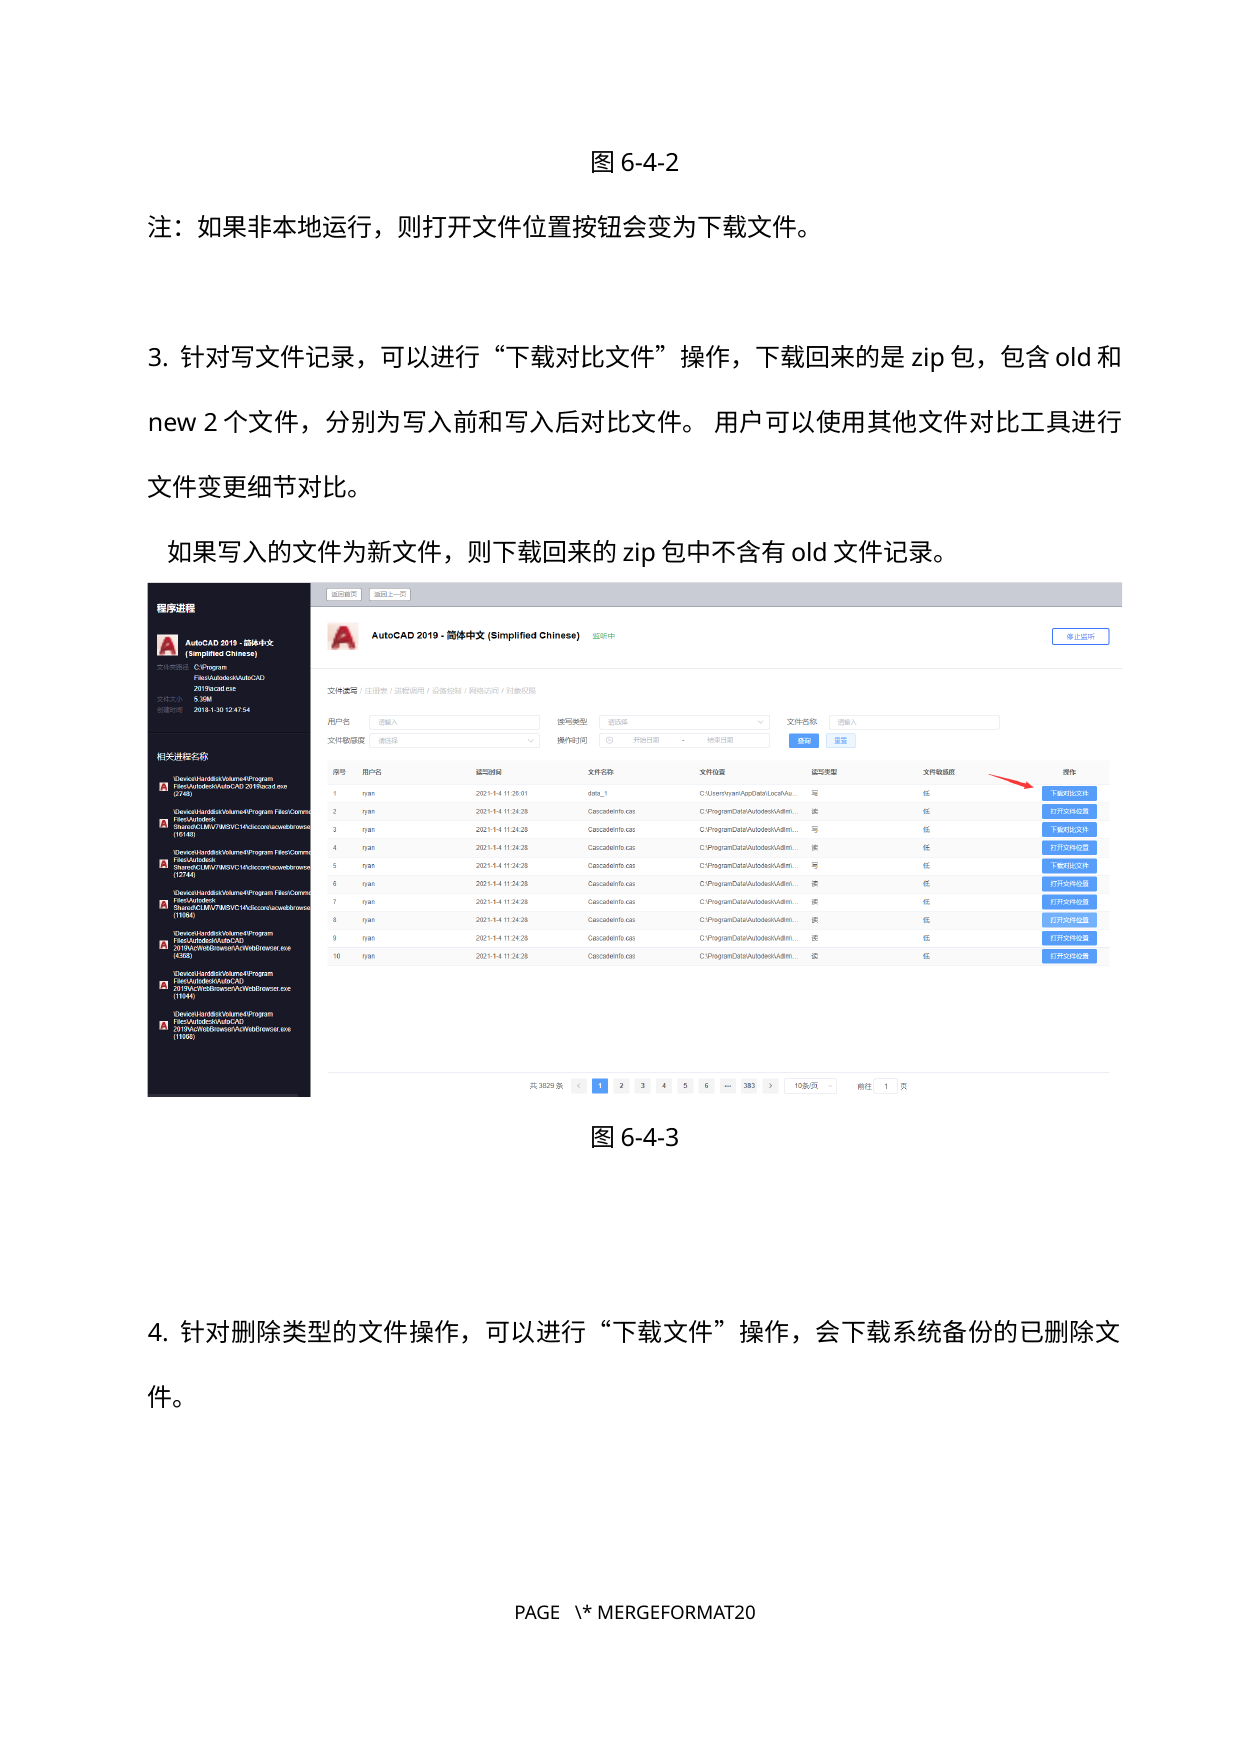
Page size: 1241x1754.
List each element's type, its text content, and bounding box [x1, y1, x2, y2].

text 图6-4-3 [148, 1103, 1122, 1168]
text 图6-4-2 [148, 128, 1122, 193]
list 针对写文件记录，可以进行“下载对比文件”操作，下载回来的是zip包，包含old和new 2个文件，分别为写入前和写入后对比文件。 用户可以使用其他文件对比工具进行文件变更细节对比。 [148, 323, 1122, 518]
text 如果写入的文件为新文件，则下载回来的zip包中不含有old文件记录。 [148, 518, 1122, 582]
picture [147, 582, 1123, 1097]
list 针对删除类型的文件操作，可以进行“下载文件”操作，会下载系统备份的已删除文件。 [148, 1298, 1122, 1428]
text 注：如果非本地运行，则打开文件位置按钮会变为下载文件。 [148, 193, 1122, 258]
